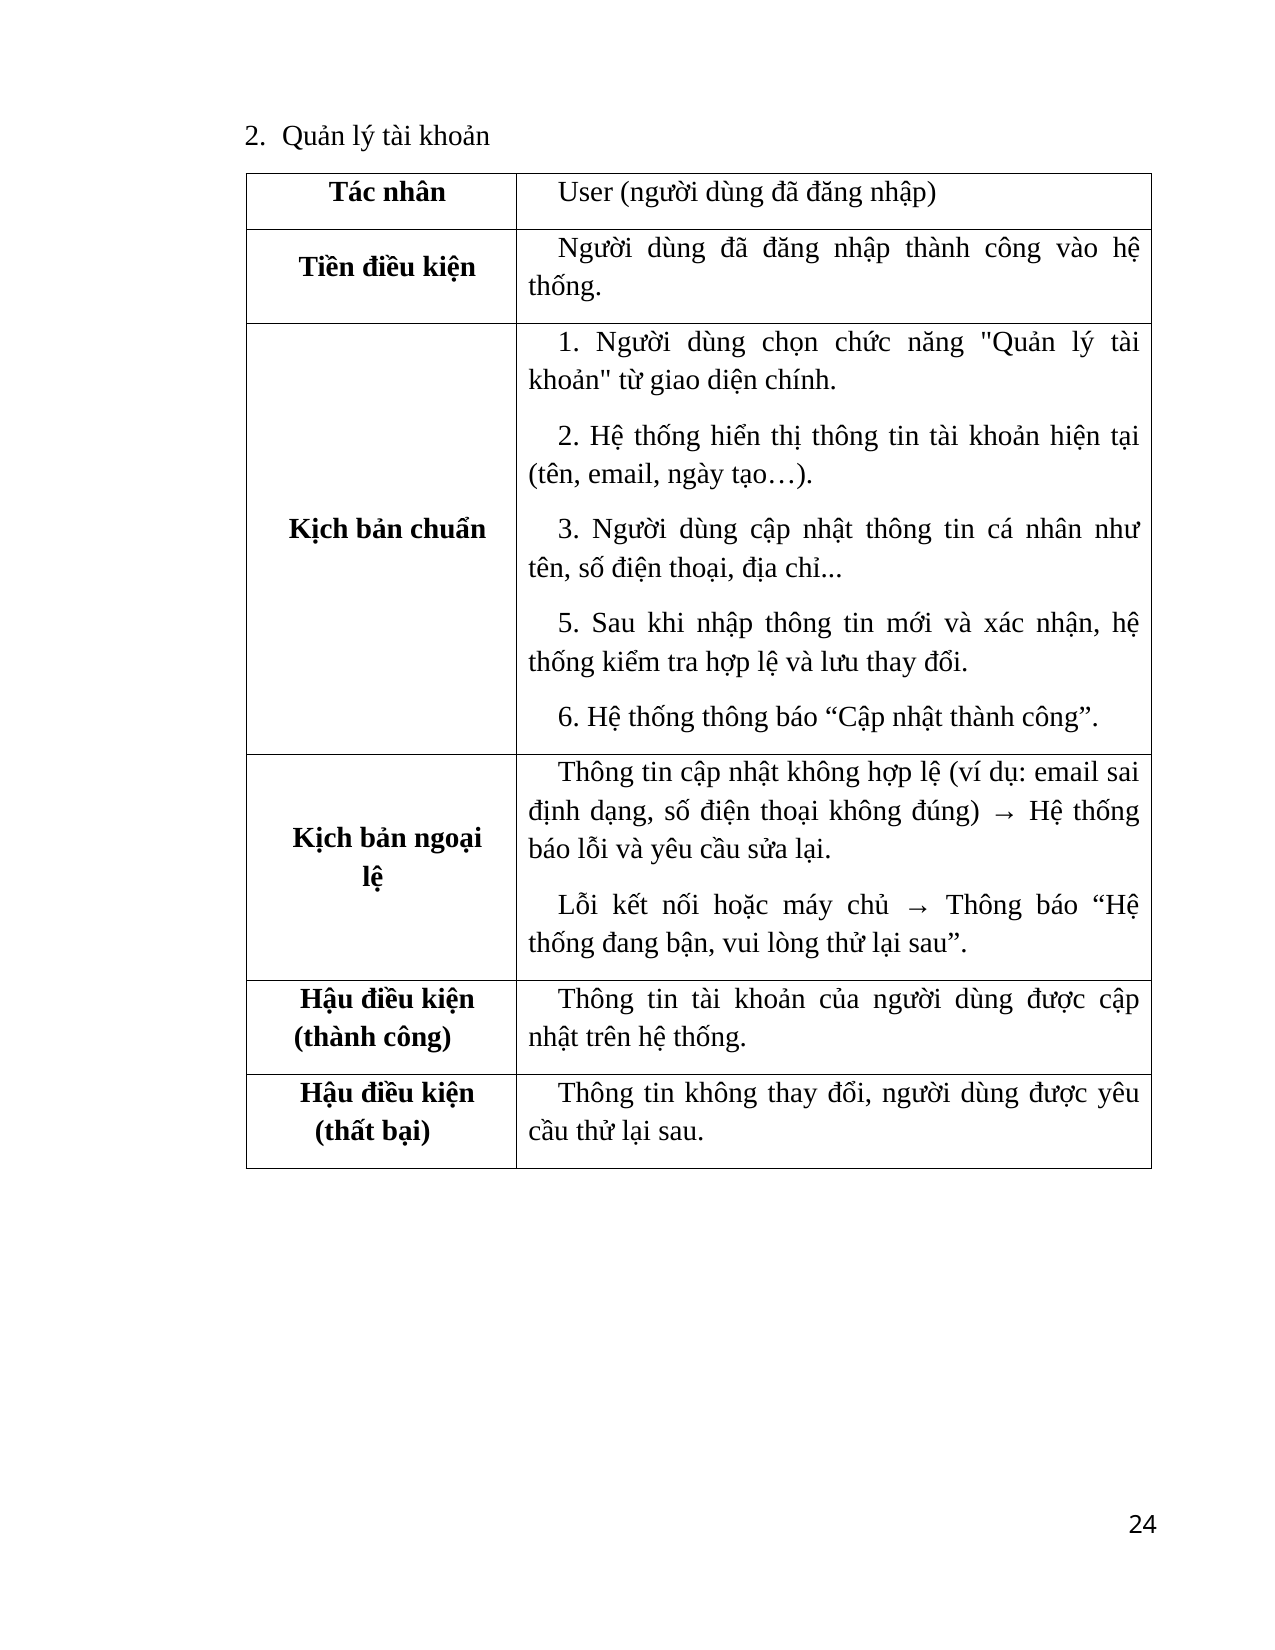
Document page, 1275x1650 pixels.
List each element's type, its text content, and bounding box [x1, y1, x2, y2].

table_cell Người dùng đã đăng nhập thành công vào hệ thống. [517, 230, 1151, 323]
table_cell Thông tin không thay đổi, người dùng được yêu cầu thử lại sau. [517, 1075, 1151, 1168]
table_cell 1. Người dùng chọn chức năng "Quản lý tài khoản" từ giao diện chính. 2. Hệ thống hiển thị thông tin tài khoản hiện tại (tên, email, ngày tạo…). 3. Người dùng cập nhật thông tin cá nhân như tên, số điện thoại, địa chỉ... 5. Sau khi nhập thông tin mới và xác nhận, hệ thống kiểm tra hợp lệ và lưu thay đổi. 6. Hệ thống thông báo “Cập nhật thành công”. [517, 324, 1151, 753]
table_cell Thông tin tài khoản của người dùng được cập nhật trên hệ thống. [517, 981, 1151, 1074]
table_cell Kịch bản ngoại lệ [247, 755, 516, 980]
table_cell Hậu điều kiện (thất bại) [247, 1075, 516, 1168]
list Quản lý tài khoản [244, 118, 1157, 152]
table_cell Kịch bản chuẩn [247, 324, 516, 753]
table_cell Tiền điều kiện [247, 230, 516, 323]
table_cell Hậu điều kiện (thành công) [247, 981, 516, 1074]
table_cell Thông tin cập nhật không hợp lệ (ví dụ: email sai định dạng, số điện thoại không đúng) → Hệ thống báo lỗi và yêu cầu sửa lại. Lỗi kết nối hoặc máy chủ → Thông báo “Hệ thống đang bận, vui lòng thử lại sau”. [517, 755, 1151, 980]
table_header User (người dùng đã đăng nhập) [517, 174, 1151, 229]
table_header Tác nhân [247, 174, 516, 229]
